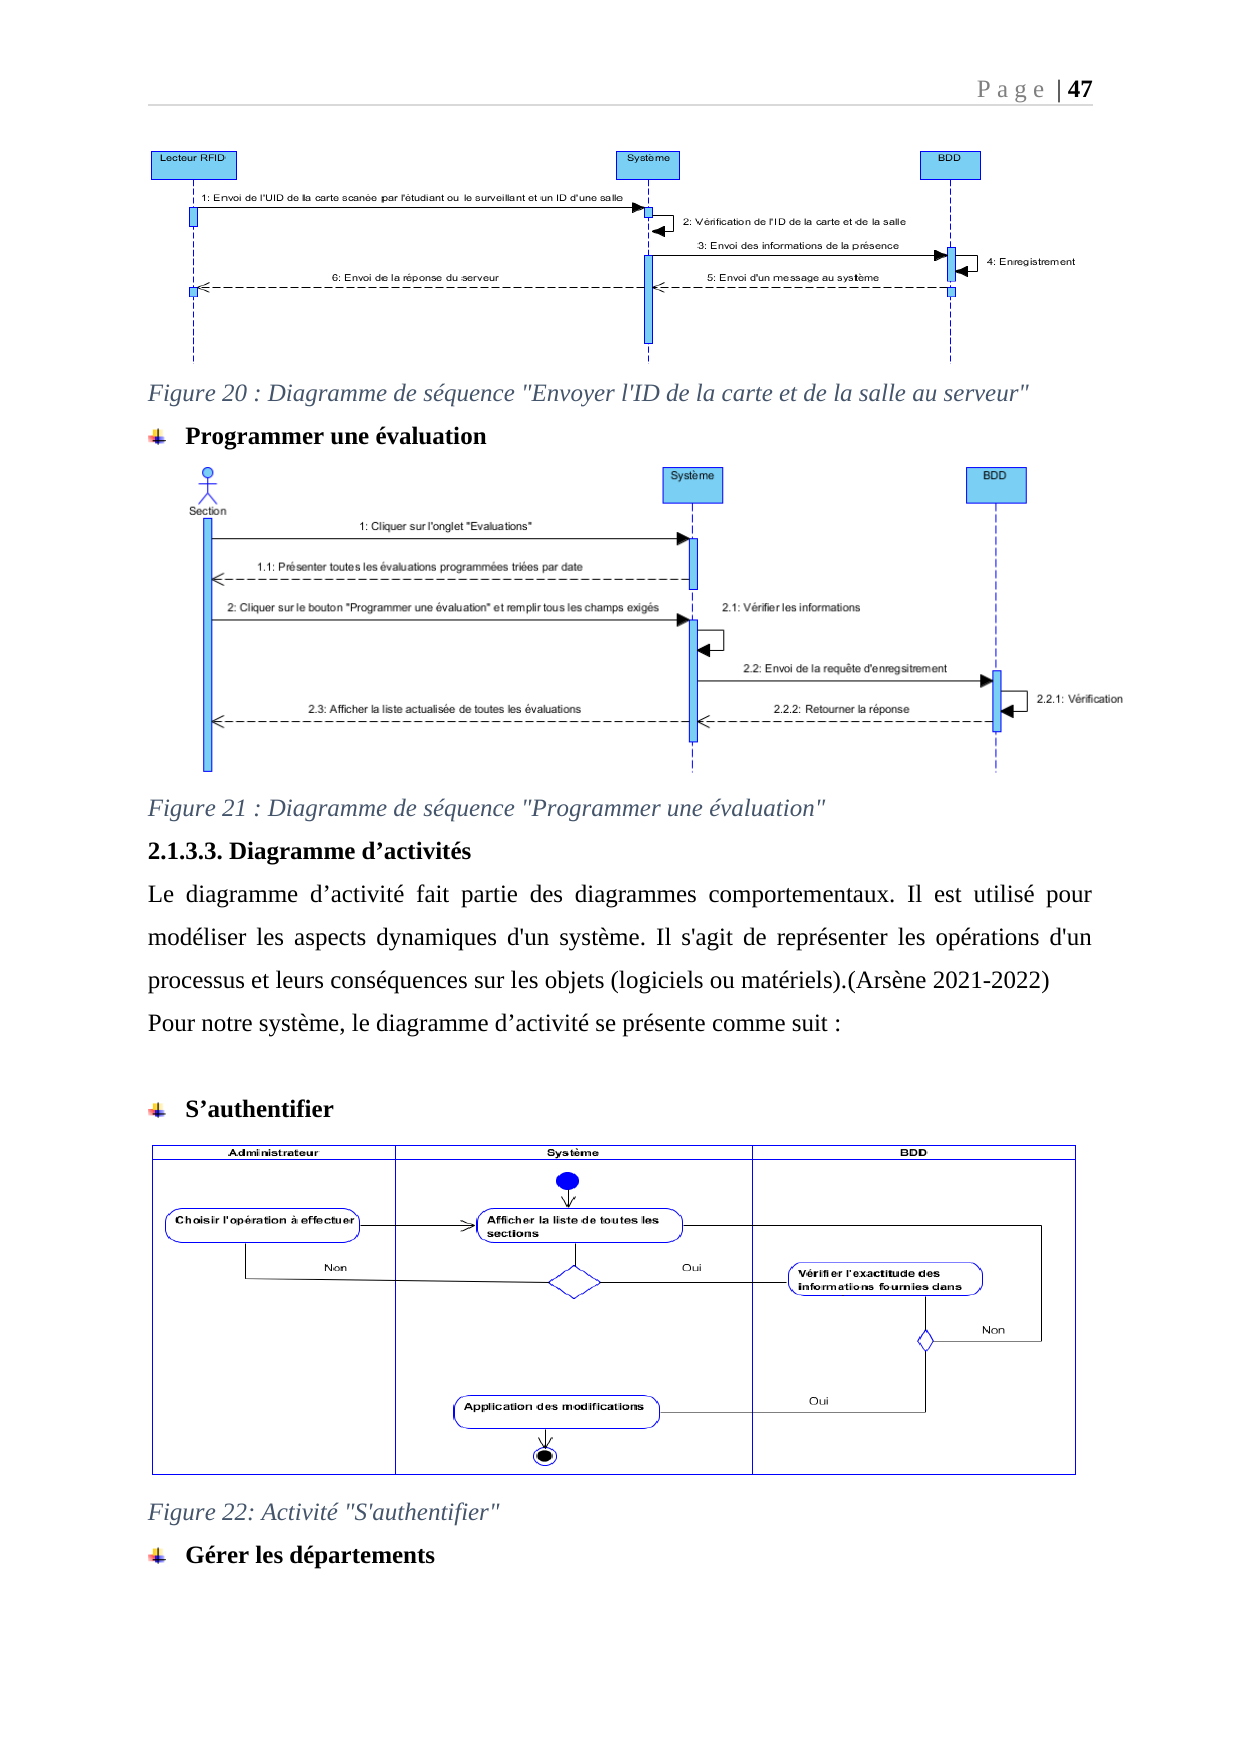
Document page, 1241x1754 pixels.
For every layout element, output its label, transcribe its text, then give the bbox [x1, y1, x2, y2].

text Pour notre système, le diagramme d’activité se présente comme suit : [148, 1008, 1093, 1037]
text 2.1.3.3. Diagramme d’activités [148, 836, 1093, 864]
picture [147, 1137, 1093, 1483]
text Figure 21 : Diagramme de séquence "Programmer une évaluation" [148, 793, 1093, 821]
picture [148, 1101, 166, 1118]
picture [148, 427, 166, 445]
list Gérer les départements [148, 1540, 1093, 1569]
text Figure 22: Activité "S'authentifier" [148, 1497, 1093, 1526]
list S’authentifier [148, 1094, 1093, 1123]
picture [147, 147, 1082, 364]
picture [148, 1546, 166, 1564]
list Programmer une évaluation [148, 421, 1093, 449]
picture [185, 463, 1130, 779]
text Figure 20 : Diagramme de séquence "Envoyer l'ID de la carte et de la salle au serveur" [148, 378, 1093, 406]
text Le diagramme d’activité fait partie des diagrammes comportementaux. Il est utilisé pour modéliser les aspects dynamiques d'un système. Il s'agit de représenter les opérations d'un processus et leurs conséquences sur les objets (logiciels ou matériels).(Arsène 2021-2022) [148, 879, 1093, 994]
